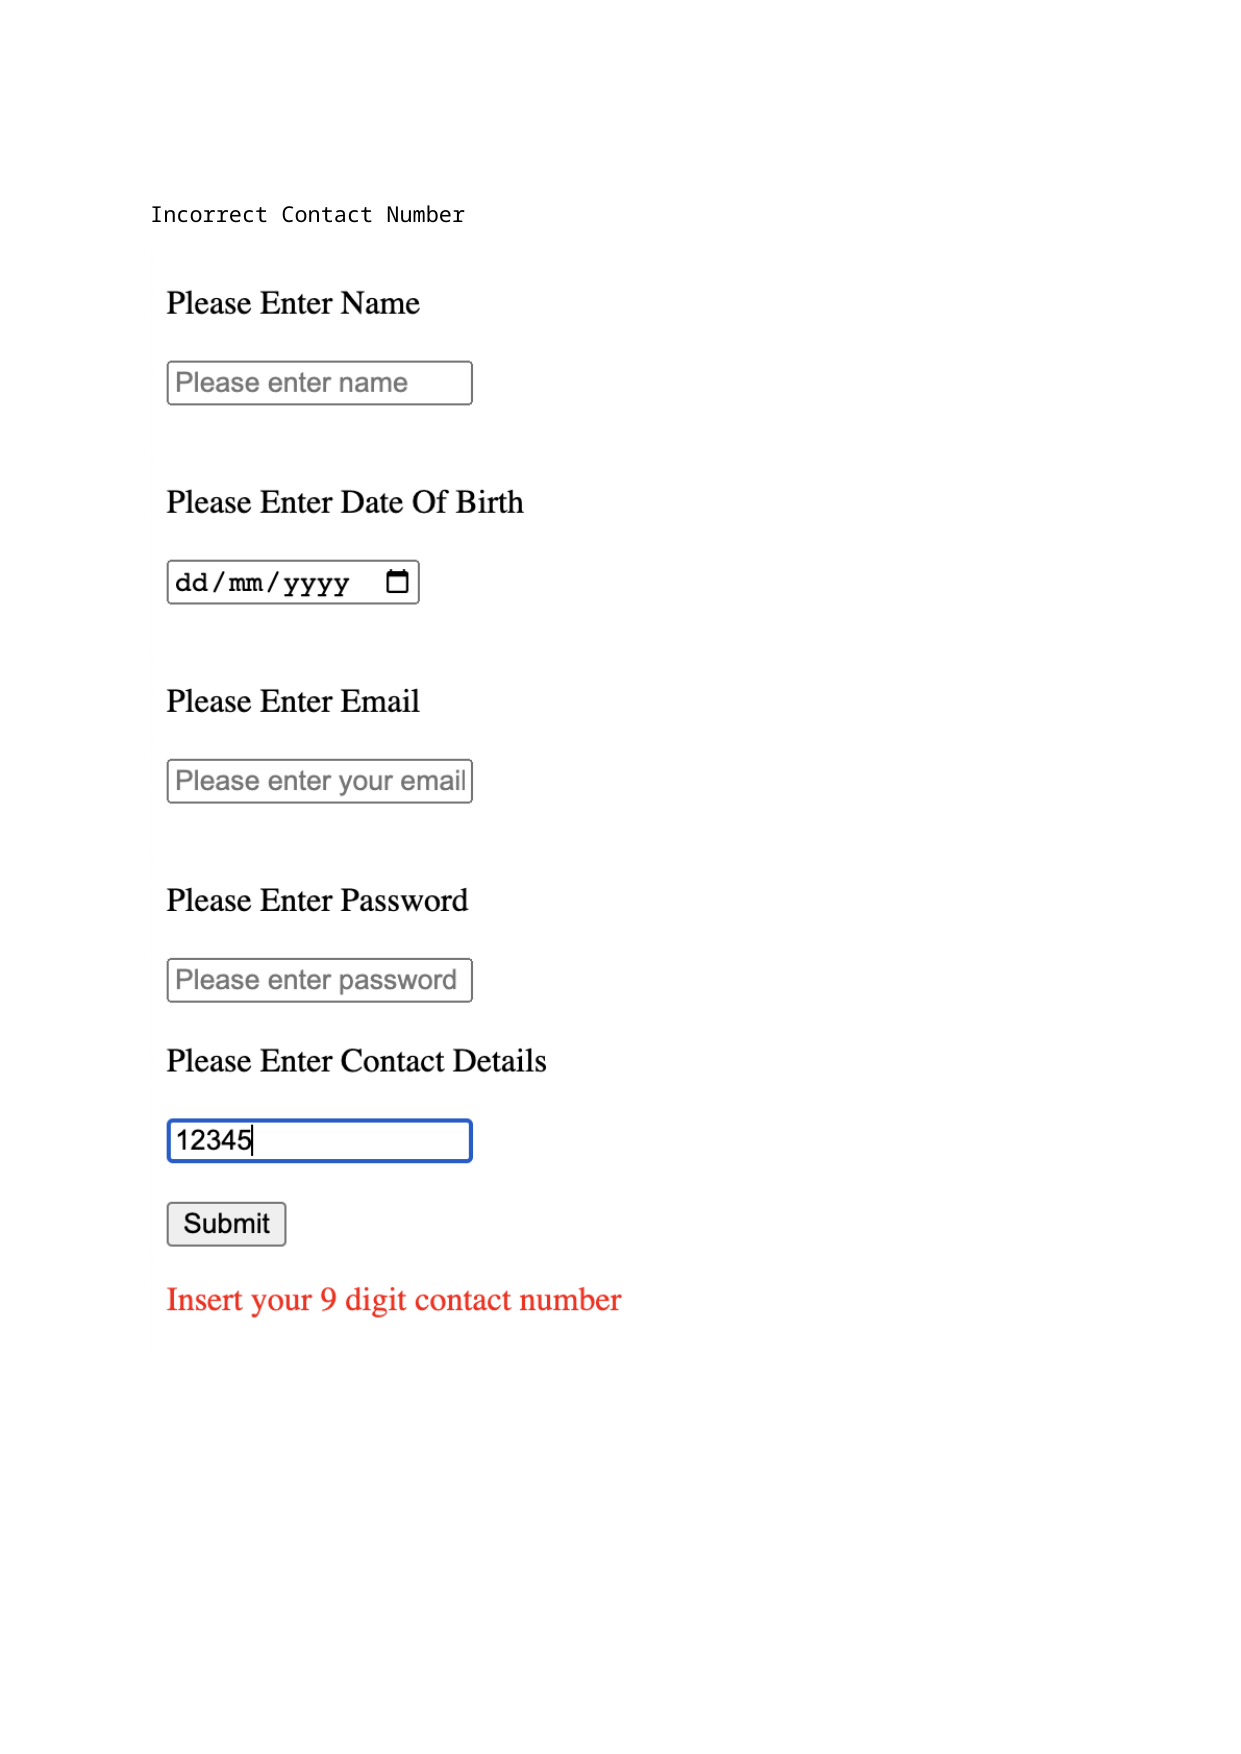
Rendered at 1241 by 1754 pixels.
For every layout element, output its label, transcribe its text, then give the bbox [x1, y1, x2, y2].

text Incorrect Contact Number [150, 199, 1090, 228]
picture [150, 247, 769, 1354]
